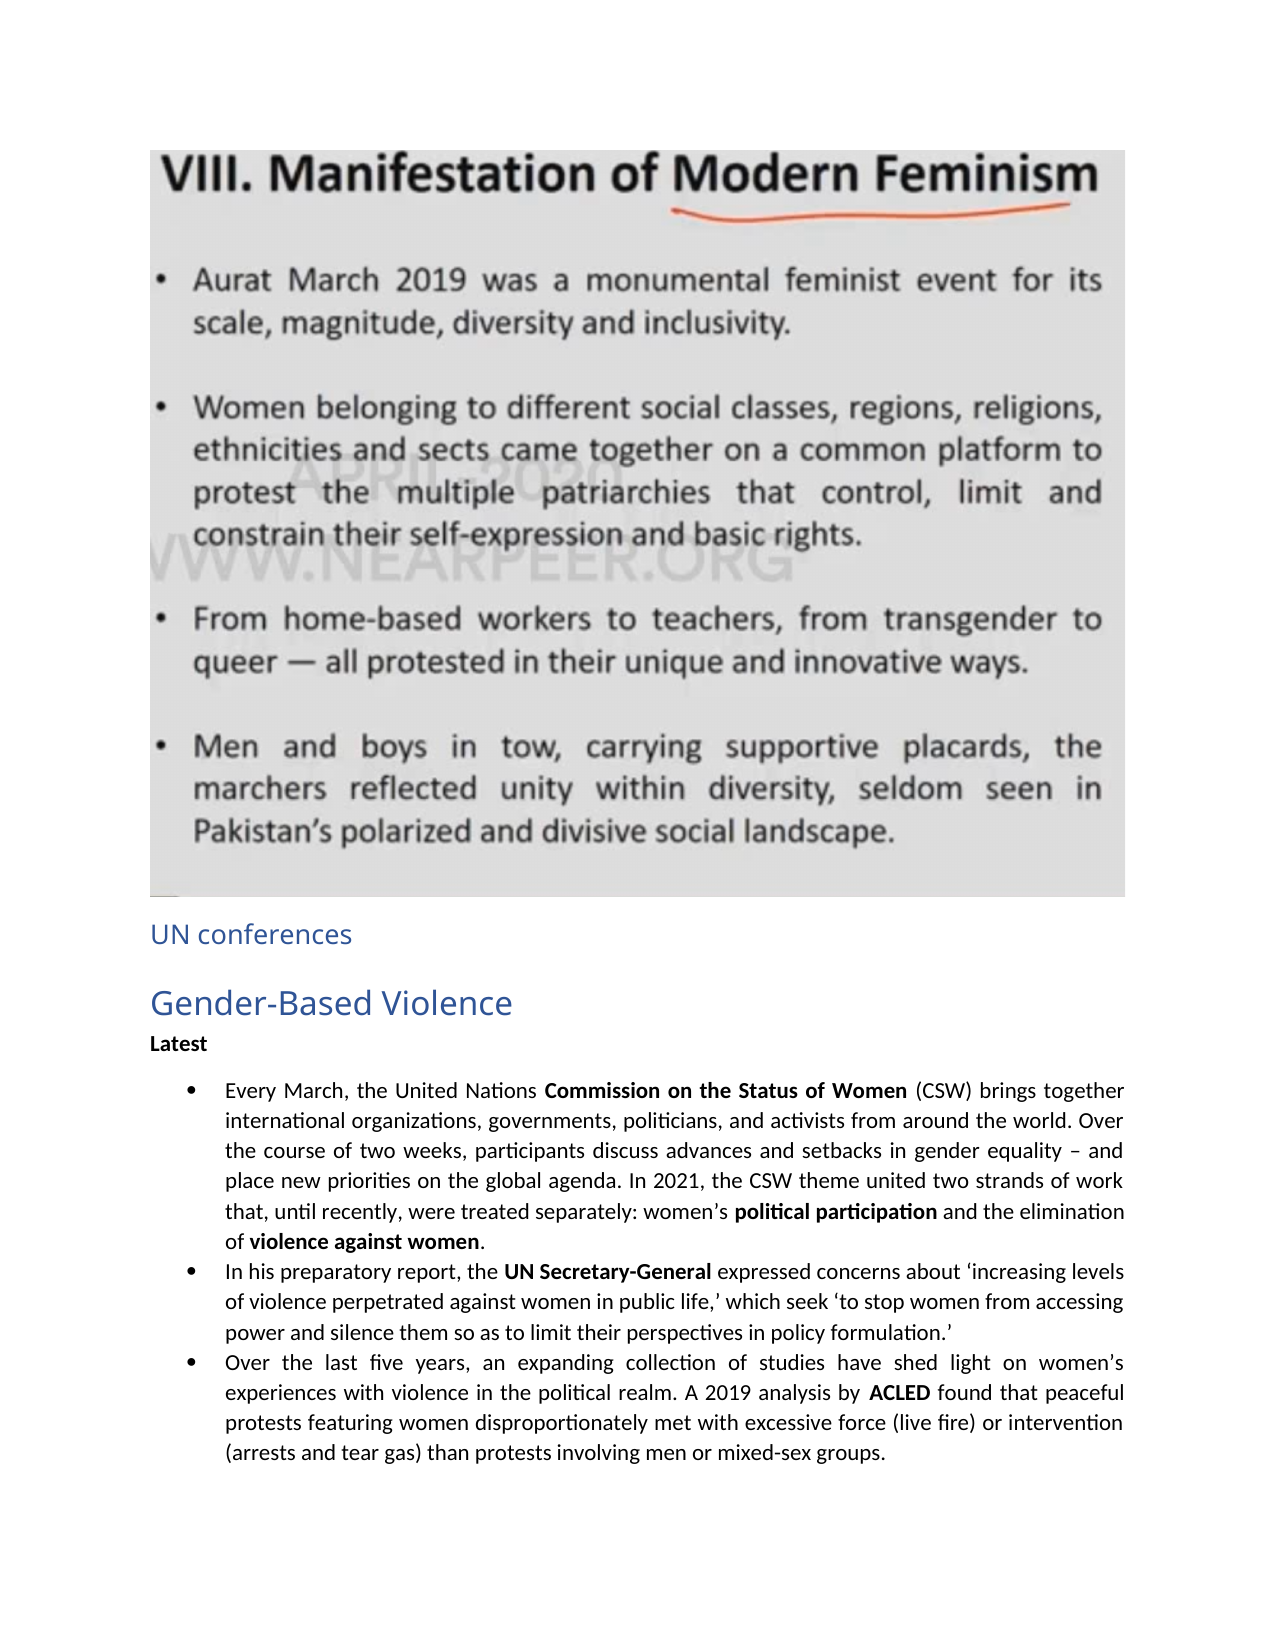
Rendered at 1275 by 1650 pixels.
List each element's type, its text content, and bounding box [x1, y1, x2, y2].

list In his preparatory report, the UN Secretary-General expressed concerns about ‘increasing levels of violence perpetrated against women in public life,’ which seek ‘to stop women from accessing power and silence them so as to limit their perspectives in policy formulation.’ [187, 1257, 1125, 1346]
subtitle Gender-Based Violence [150, 980, 1125, 1026]
picture [150, 150, 1125, 897]
list Over the last five years, an expanding collection of studies have shed light on women’s experiences with violence in the political realm. A 2019 analysis by ACLED found that peaceful protests featuring women disproportionately met with excessive force (live fire) or intervention (arrests and tear gas) than protests involving men or mixed-sex groups. [187, 1348, 1125, 1466]
subtitle UN conferences [150, 915, 1125, 952]
text Latest [150, 1029, 1125, 1057]
list Every March, the United Nations Commission on the Status of Women (CSW) brings together international organizations, governments, politicians, and activists from around the world. Over the course of two weeks, participants discuss advances and setbacks in gender equality – and place new priorities on the global agenda. In 2021, the CSW theme united two strands of work that, until recently, were treated separately: women’s political participation and the elimination of violence against women. [187, 1076, 1125, 1255]
